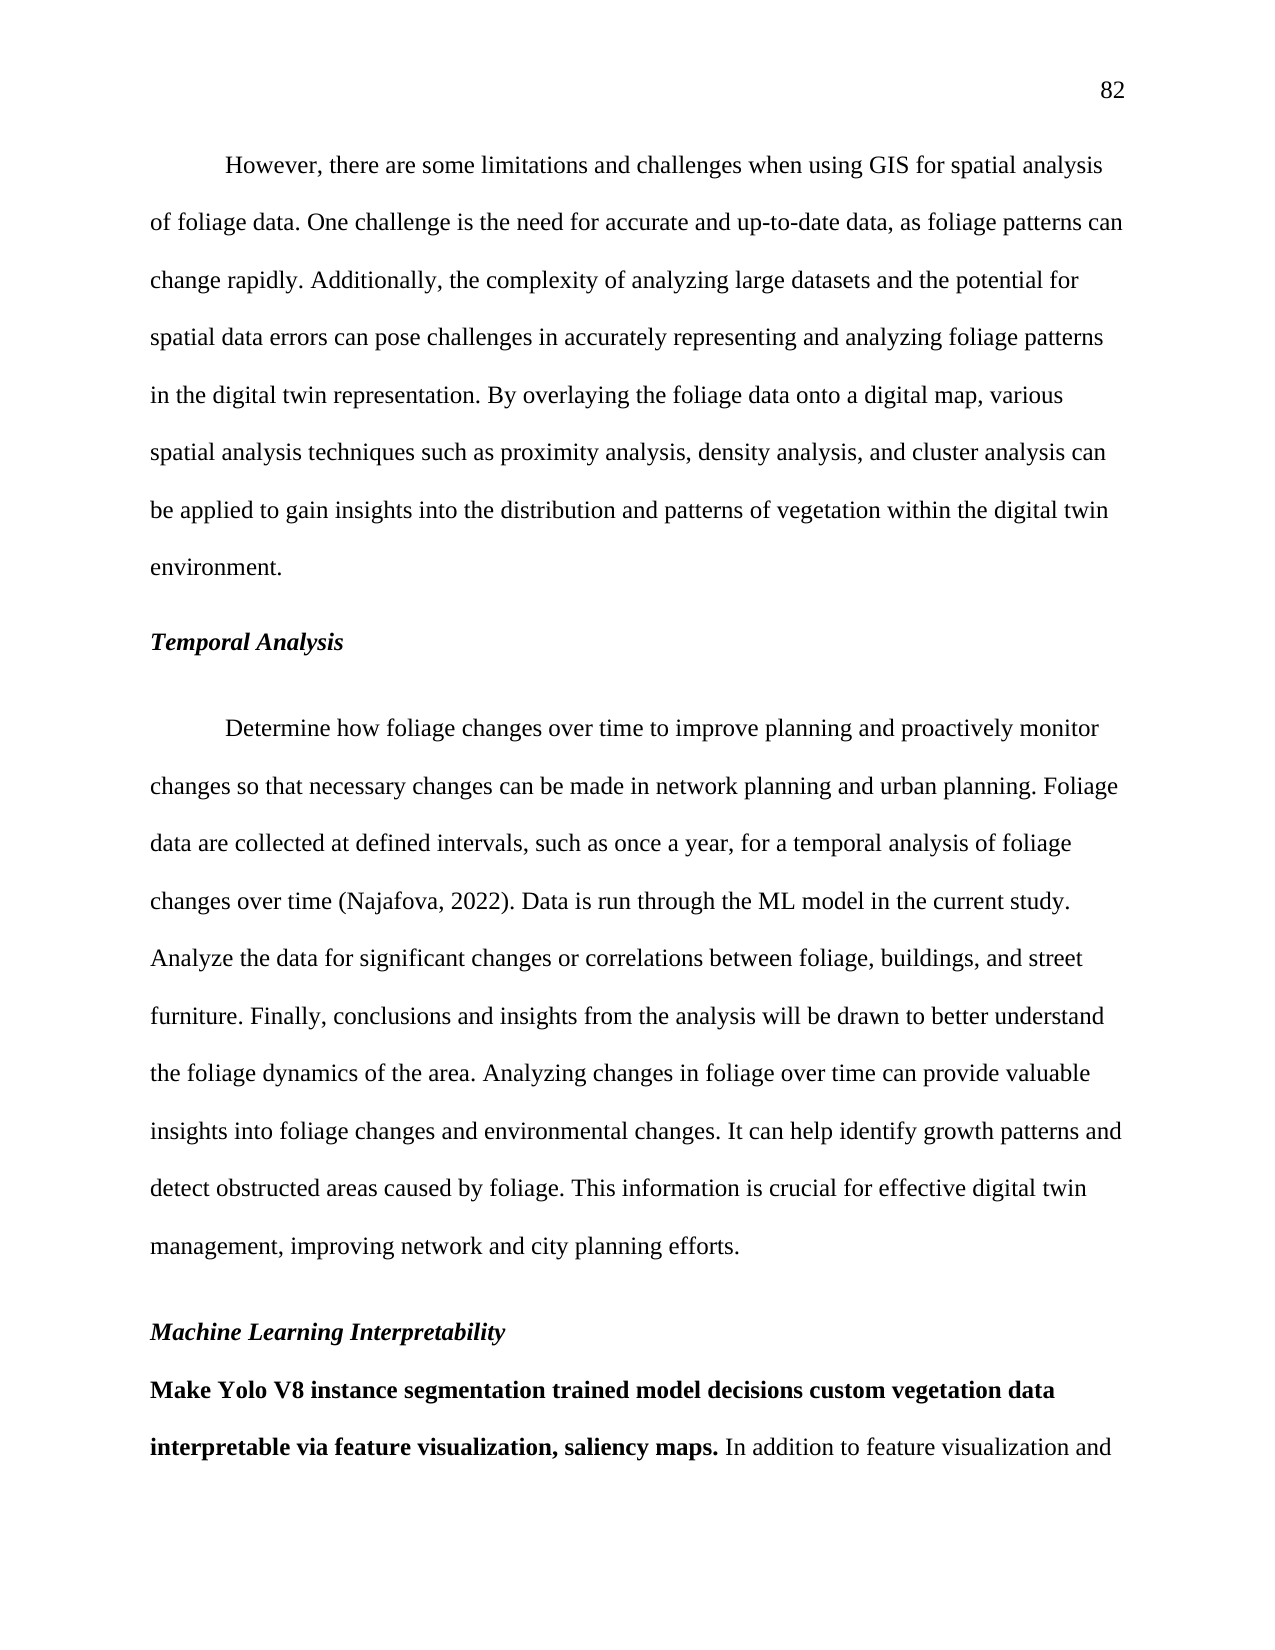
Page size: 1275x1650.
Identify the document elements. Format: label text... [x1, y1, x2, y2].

subtitle Machine Learning Interpretability [150, 1317, 1125, 1346]
text Determine how foliage changes over time to improve planning and proactively monitor changes so that necessary changes can be made in network planning and urban planning. Foliage data are collected at defined intervals, such as once a year, for a temporal analysis of foliage changes over time (Najafova, 2022). Data is run through the ML model in the current study. Analyze the data for significant changes or correlations between foliage, buildings, and street furniture. Finally, conclusions and insights from the analysis will be drawn to better understand the foliage dynamics of the area. Analyzing changes in foliage over time can provide valuable insights into foliage changes and environmental changes. It can help identify growth patterns and detect obstructed areas caused by foliage. This information is crucial for effective digital twin management, improving network and city planning efforts. [150, 713, 1125, 1259]
subtitle Temporal Analysis [150, 627, 1125, 655]
text However, there are some limitations and challenges when using GIS for spatial analysis of foliage data. One challenge is the need for accurate and up-to-date data, as foliage patterns can change rapidly. Additionally, the complexity of analyzing large datasets and the potential for spatial data errors can pose challenges in accurately representing and analyzing foliage patterns in the digital twin representation. By overlaying the foliage data onto a digital map, various spatial analysis techniques such as proximity analysis, density analysis, and cluster analysis can be applied to gain insights into the distribution and patterns of vegetation within the digital twin environment. [150, 150, 1125, 581]
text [150, 1375, 1125, 1461]
